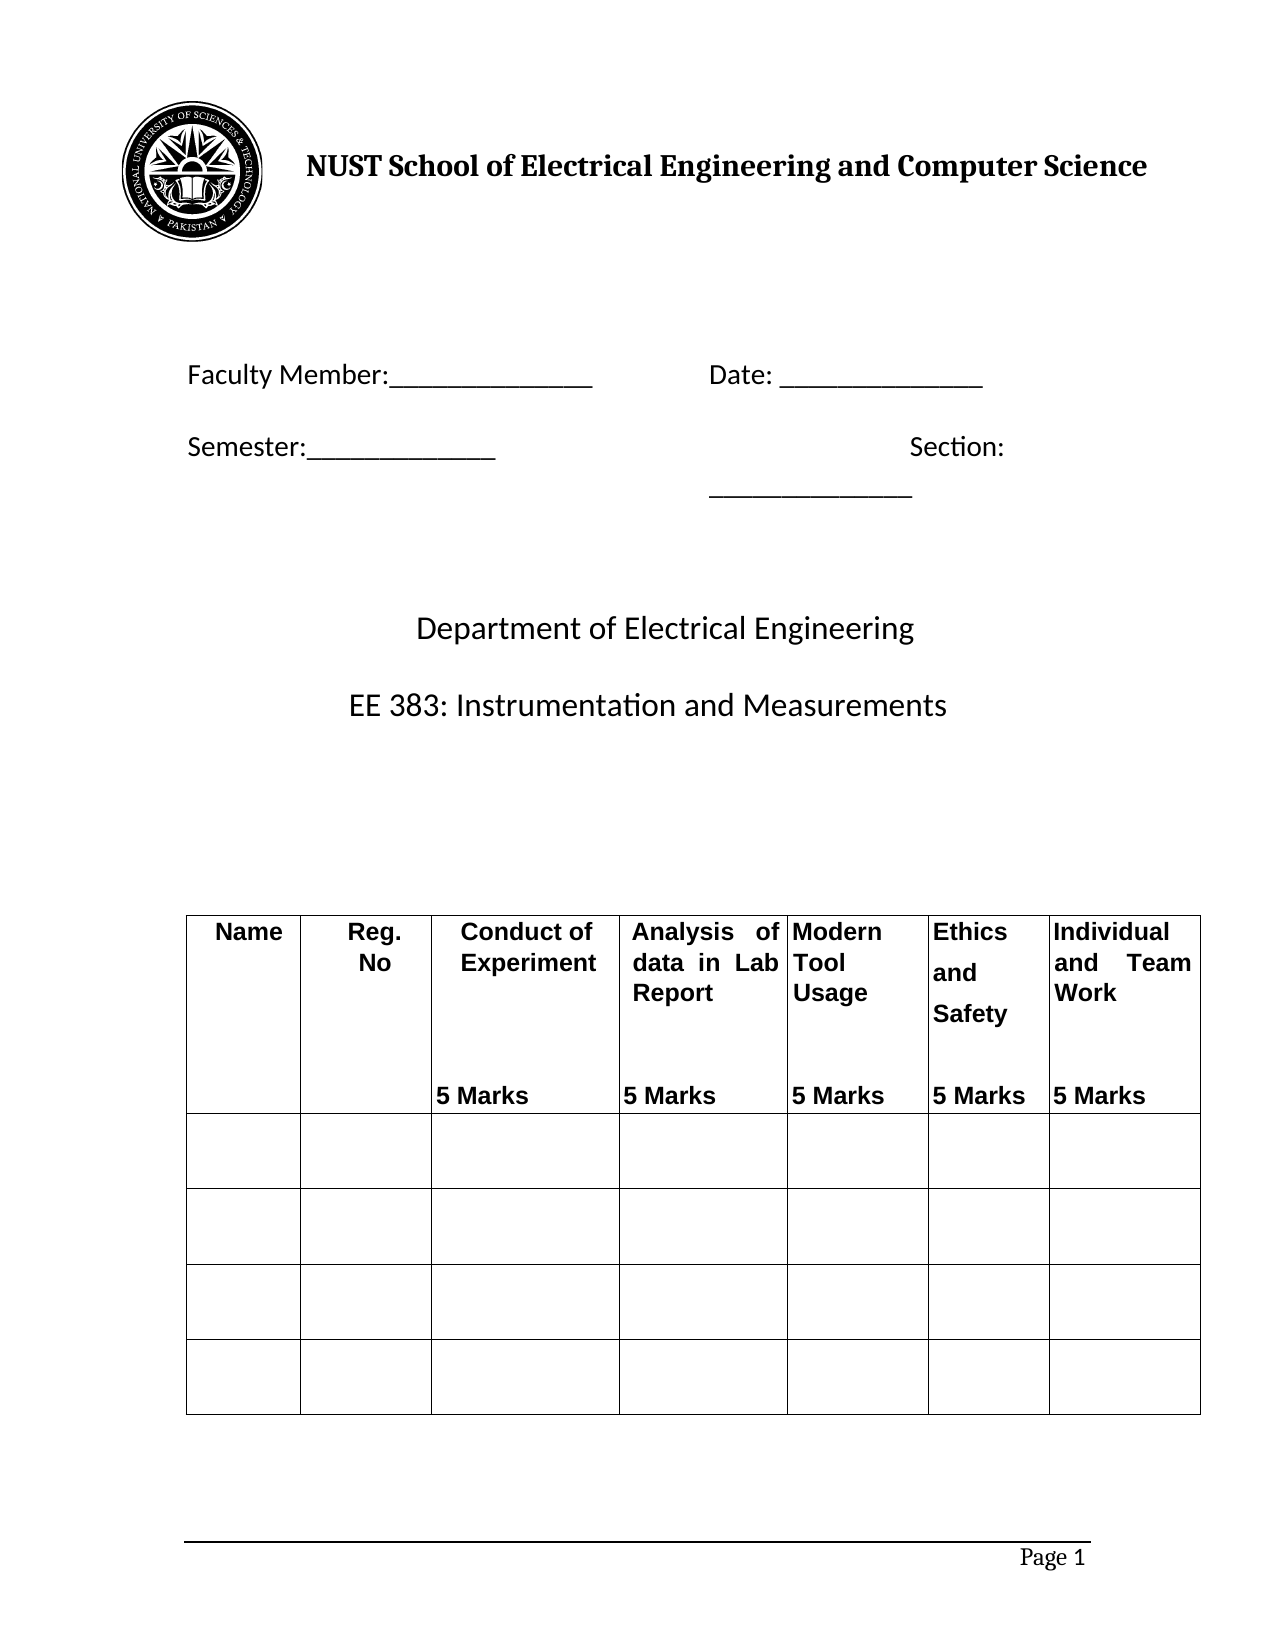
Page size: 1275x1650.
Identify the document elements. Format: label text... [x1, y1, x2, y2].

table_cell [788, 1340, 928, 1414]
table_header Conduct of Experiment [432, 916, 619, 1080]
table_header Date: ______________ [698, 323, 1016, 394]
table_cell [620, 1265, 787, 1339]
table_cell [788, 1189, 928, 1263]
text NUST School of Electrical Engineering and Computer Science [263, 148, 1148, 184]
table_cell [1050, 1114, 1200, 1188]
table_cell 5 Marks [929, 1080, 1049, 1113]
table_cell 5 Marks [620, 1080, 787, 1113]
table_cell [432, 1114, 619, 1188]
table_cell [929, 1189, 1049, 1263]
table_cell [1050, 1340, 1200, 1414]
table_cell [620, 1340, 787, 1414]
table_cell [301, 1080, 431, 1113]
table_cell Semester:_____________ [176, 395, 698, 505]
table_cell 5 Marks [432, 1080, 619, 1113]
table_header Analysis of data in Lab Report [620, 916, 787, 1080]
picture [121, 101, 263, 242]
table_header Faculty Member:______________ [176, 323, 698, 394]
table_cell [1050, 1265, 1200, 1339]
table_header Modern Tool Usage [788, 916, 928, 1080]
table_cell [187, 1265, 300, 1339]
table_cell [432, 1340, 619, 1414]
table_cell Section: ______________ [698, 395, 1016, 505]
table_cell [187, 1340, 300, 1414]
table_cell [620, 1189, 787, 1263]
table_cell 5 Marks [788, 1080, 928, 1113]
table_header Ethics and Safety [929, 916, 1049, 1080]
table_cell [432, 1265, 619, 1339]
table_cell [301, 1114, 431, 1188]
text Department of Electrical Engineering [389, 607, 1148, 647]
table_cell [1050, 1189, 1200, 1263]
table_header Individual and Team Work [1050, 916, 1200, 1080]
table_cell [187, 1080, 300, 1113]
table_cell [788, 1265, 928, 1339]
table_cell [301, 1340, 431, 1414]
table_cell [620, 1114, 787, 1188]
table_cell [929, 1114, 1049, 1188]
table_cell [929, 1340, 1049, 1414]
table_cell [301, 1189, 431, 1263]
table_header Name [187, 916, 300, 1080]
table_cell [432, 1189, 619, 1263]
table_cell [301, 1265, 431, 1339]
table_cell [788, 1114, 928, 1188]
table_header Reg. No [301, 916, 431, 1080]
table_cell 5 Marks [1050, 1080, 1200, 1113]
table_cell [187, 1189, 300, 1263]
text EE 383: Instrumentation and Measurements [213, 684, 1148, 724]
table_cell [187, 1114, 300, 1188]
table_cell [929, 1265, 1049, 1339]
